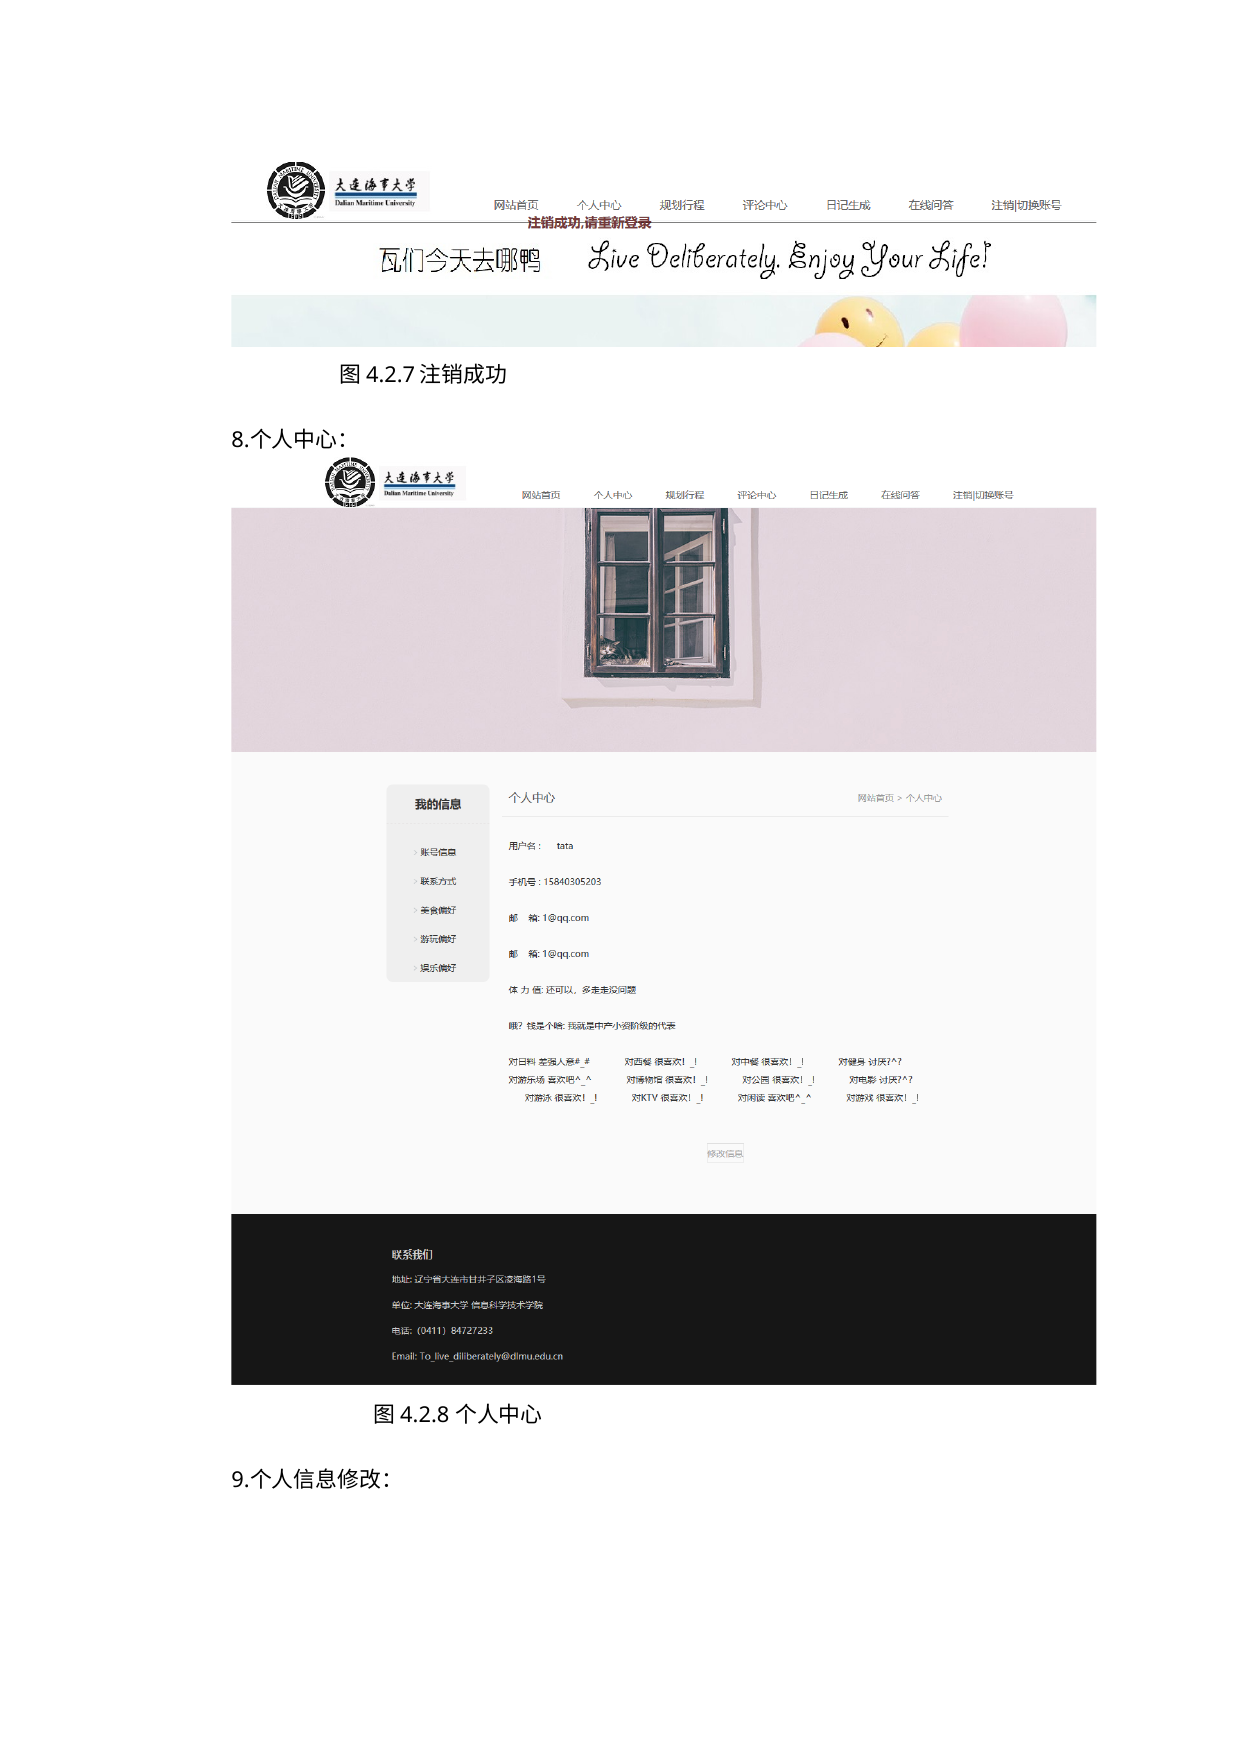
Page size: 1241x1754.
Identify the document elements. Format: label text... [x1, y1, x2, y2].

list 9.个人信息修改： [231, 1462, 1053, 1494]
list 图4.2.8 个人中心 [231, 1397, 1053, 1429]
picture [231, 162, 1097, 347]
picture [231, 454, 1097, 1385]
list 8.个人中心： [231, 422, 1053, 454]
list 图4.2.7注销成功 [231, 357, 1053, 389]
